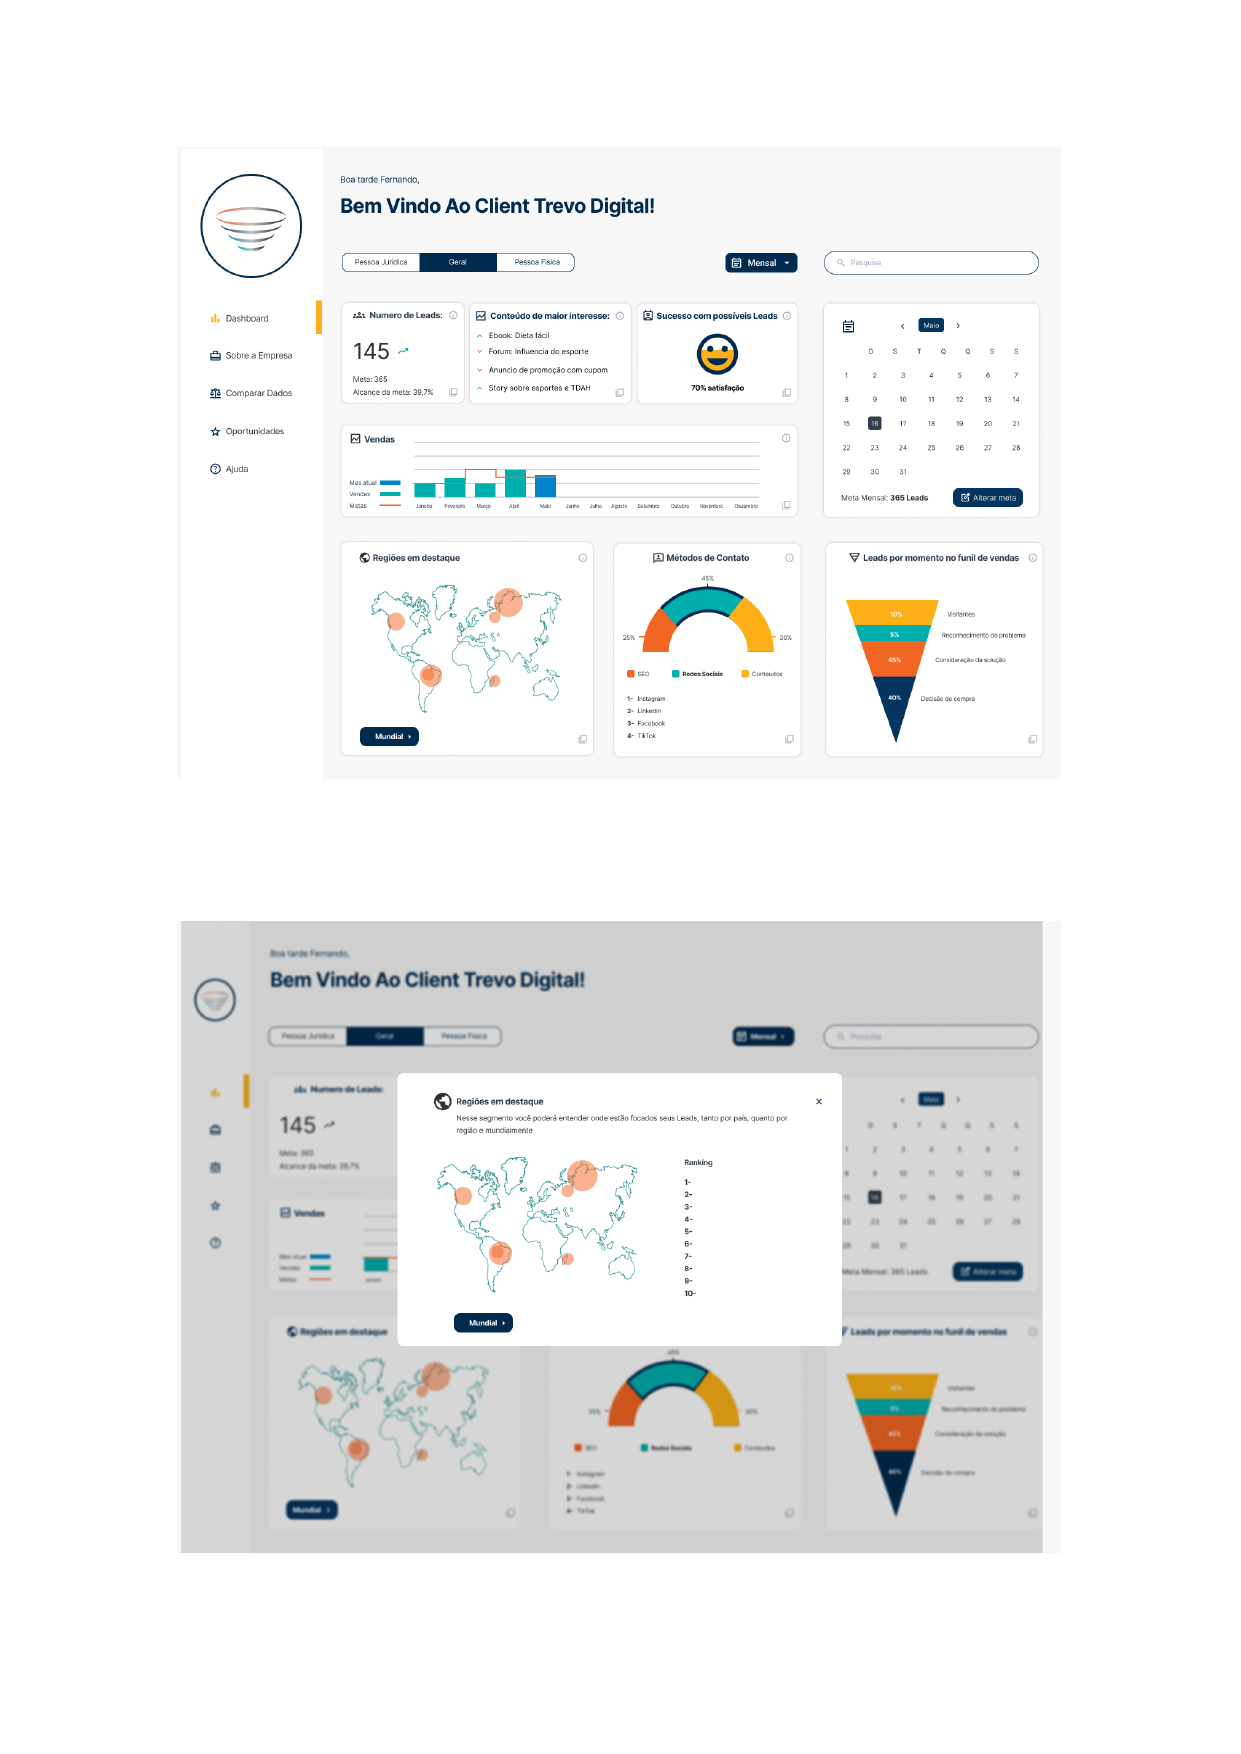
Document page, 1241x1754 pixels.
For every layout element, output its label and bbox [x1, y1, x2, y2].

picture [177, 921, 1062, 1553]
picture [177, 147, 1062, 779]
